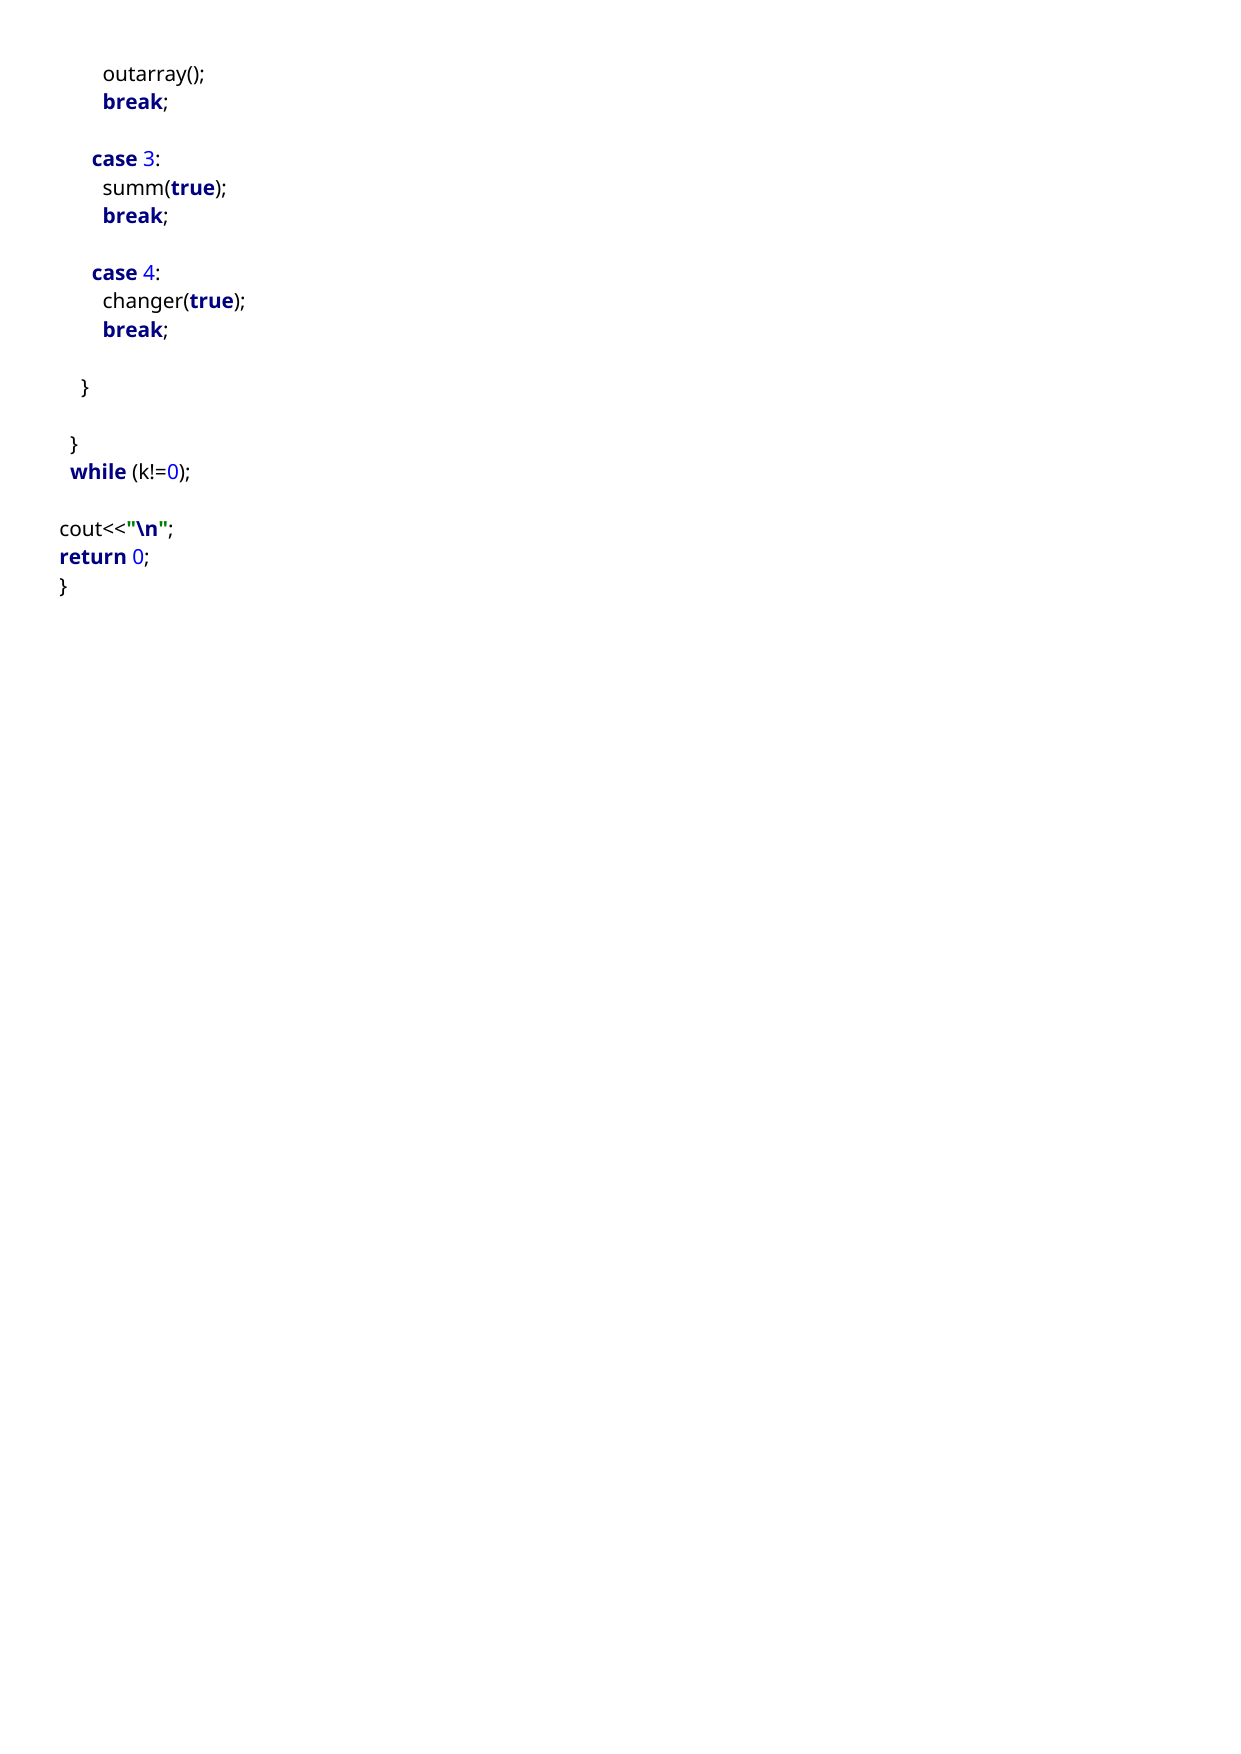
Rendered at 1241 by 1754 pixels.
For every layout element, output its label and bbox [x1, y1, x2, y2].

text [59, 59, 1181, 599]
